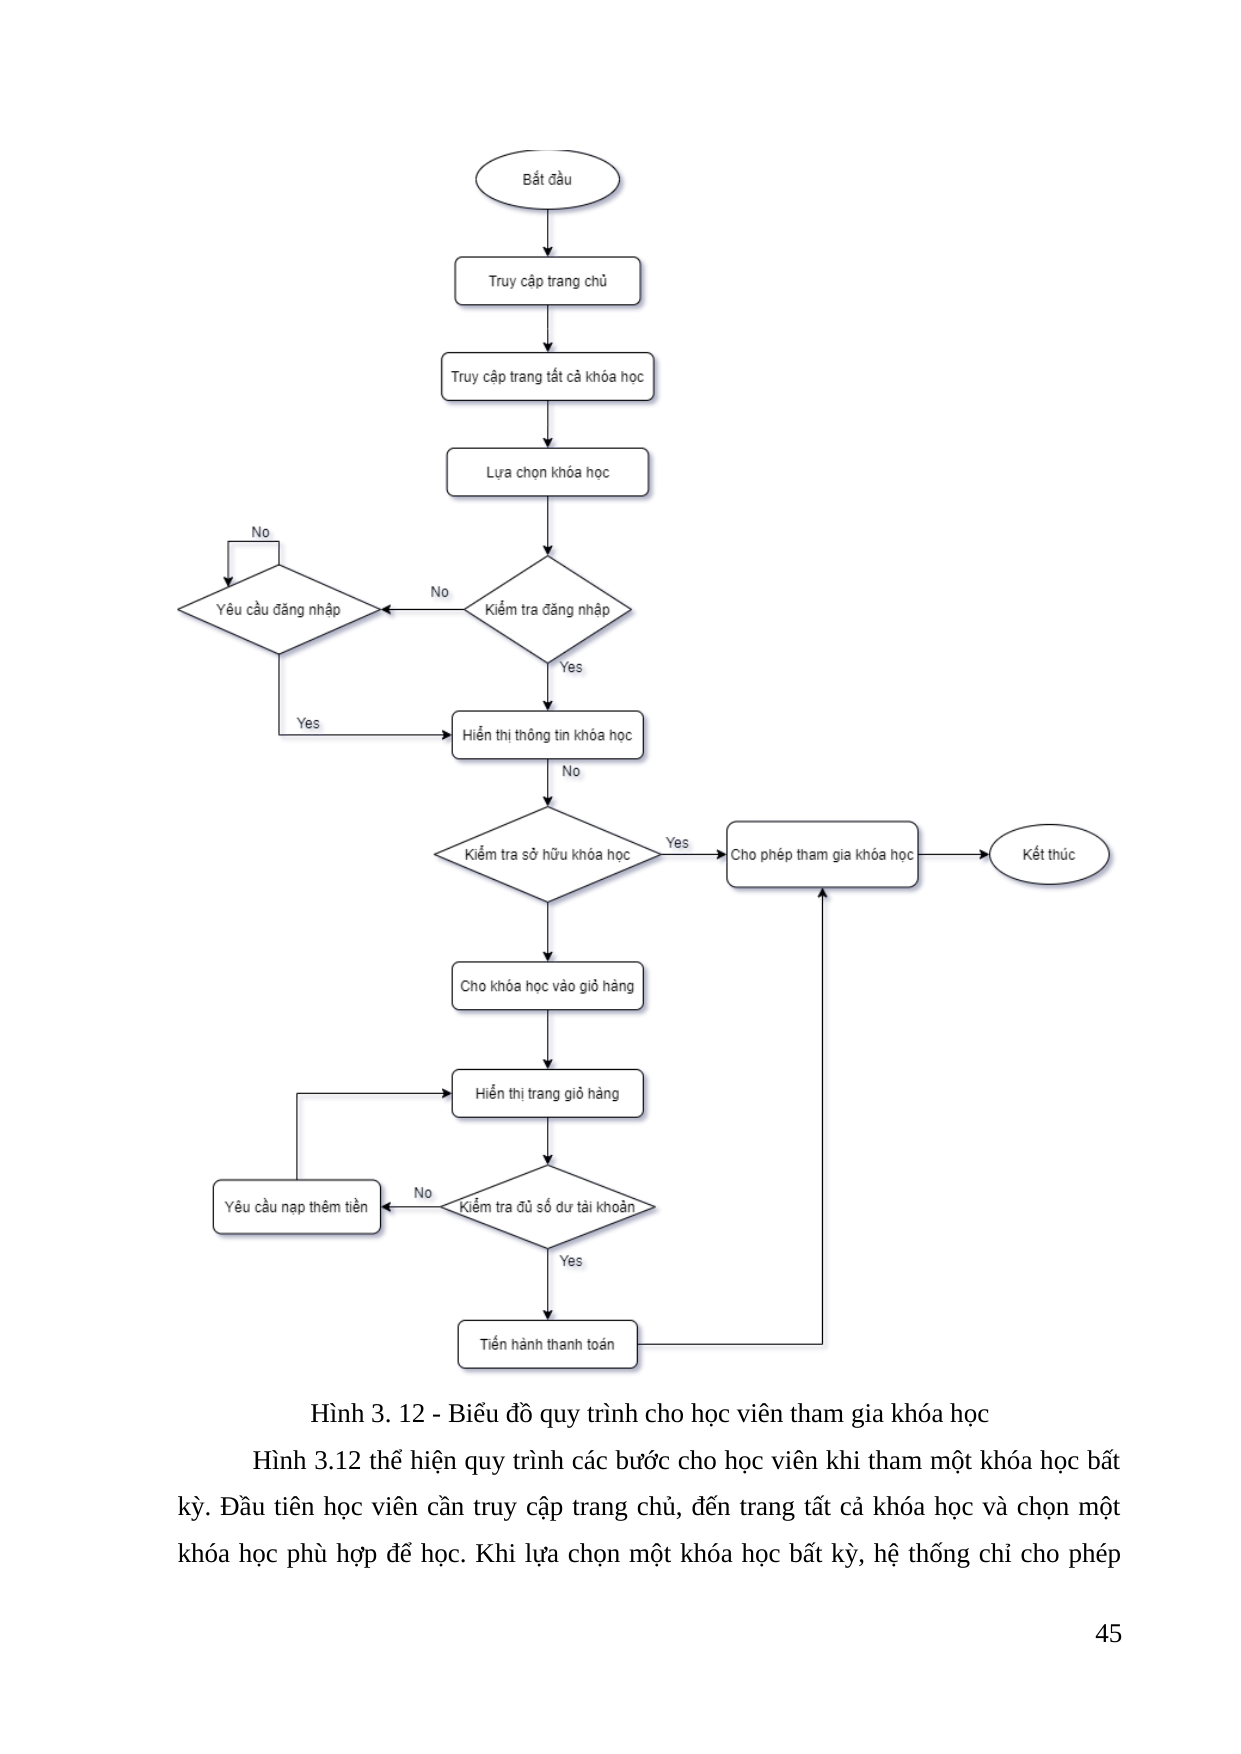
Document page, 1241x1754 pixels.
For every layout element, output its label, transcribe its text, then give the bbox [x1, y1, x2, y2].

text Hình 3. 12 - Biểu đồ quy trình cho học viên tham gia khóa học [177, 1397, 1122, 1428]
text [177, 1444, 1122, 1568]
picture [177, 150, 1123, 1382]
